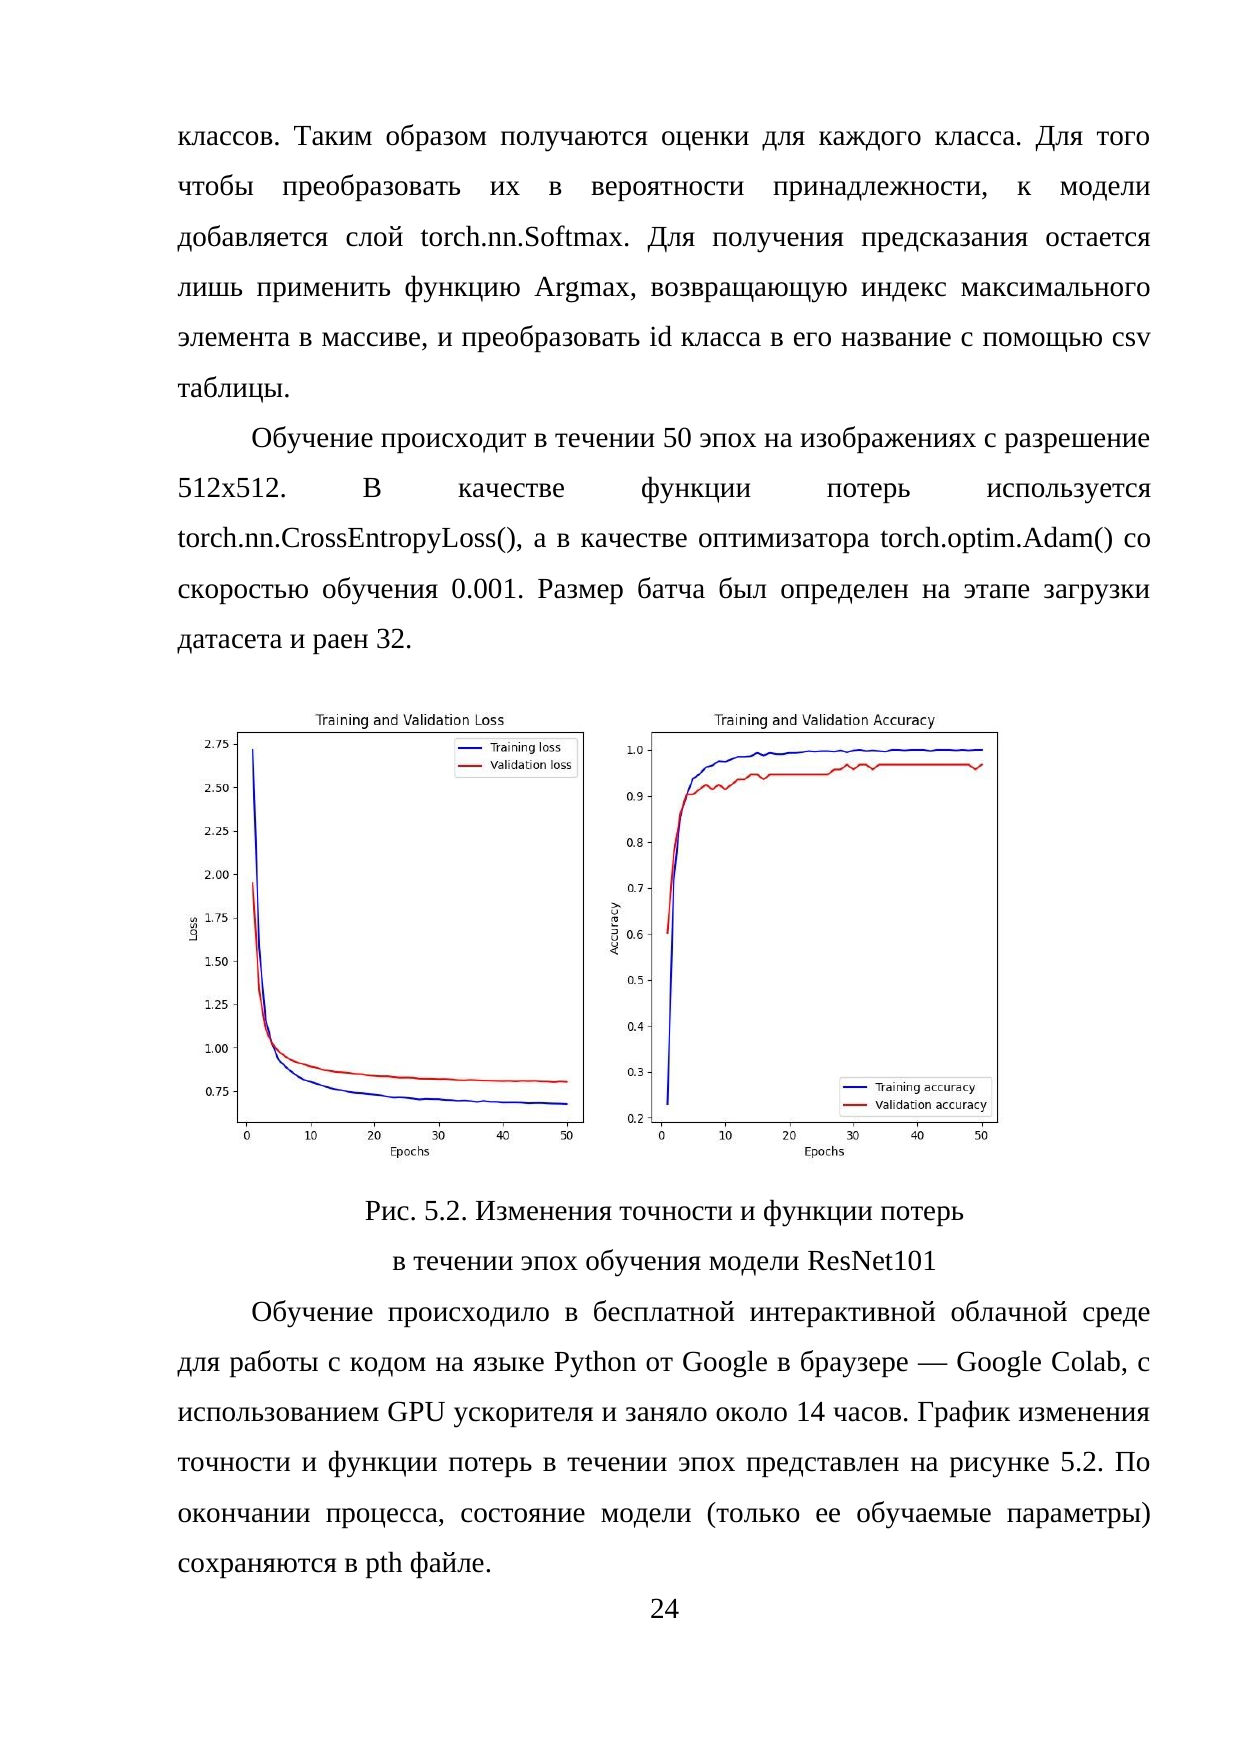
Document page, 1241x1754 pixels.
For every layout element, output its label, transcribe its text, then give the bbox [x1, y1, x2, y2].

text в течении эпох обучения модели ResNet101 [177, 1243, 1152, 1277]
text Обучение происходило в бесплатной интерактивной облачной среде для работы с кодом на языке Python от Google в браузере — Google Colab, с использованием GPU ускорителя и заняло около 14 часов. График изменения точности и функции потерь в течении эпох представлен на рисунке 5.2. По окончании процесса, состояние модели (только ее обучаемые параметры) сохраняются в pth файле. [177, 1294, 1152, 1579]
text Рис. 5.2. Изменения точности и функции потерь [177, 1193, 1152, 1227]
picture [177, 671, 1015, 1177]
text Обучение происходит в течении 50 эпох на изображениях с разрешение 512х512. В качестве функции потерь используется torch.nn.CrossEntropyLoss(), а в качестве оптимизатора torch.optim.Adam() со скоростью обучения 0.001. Размер батча был определен на этапе загрузки датасета и раен 32. [177, 420, 1152, 655]
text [177, 118, 1152, 403]
